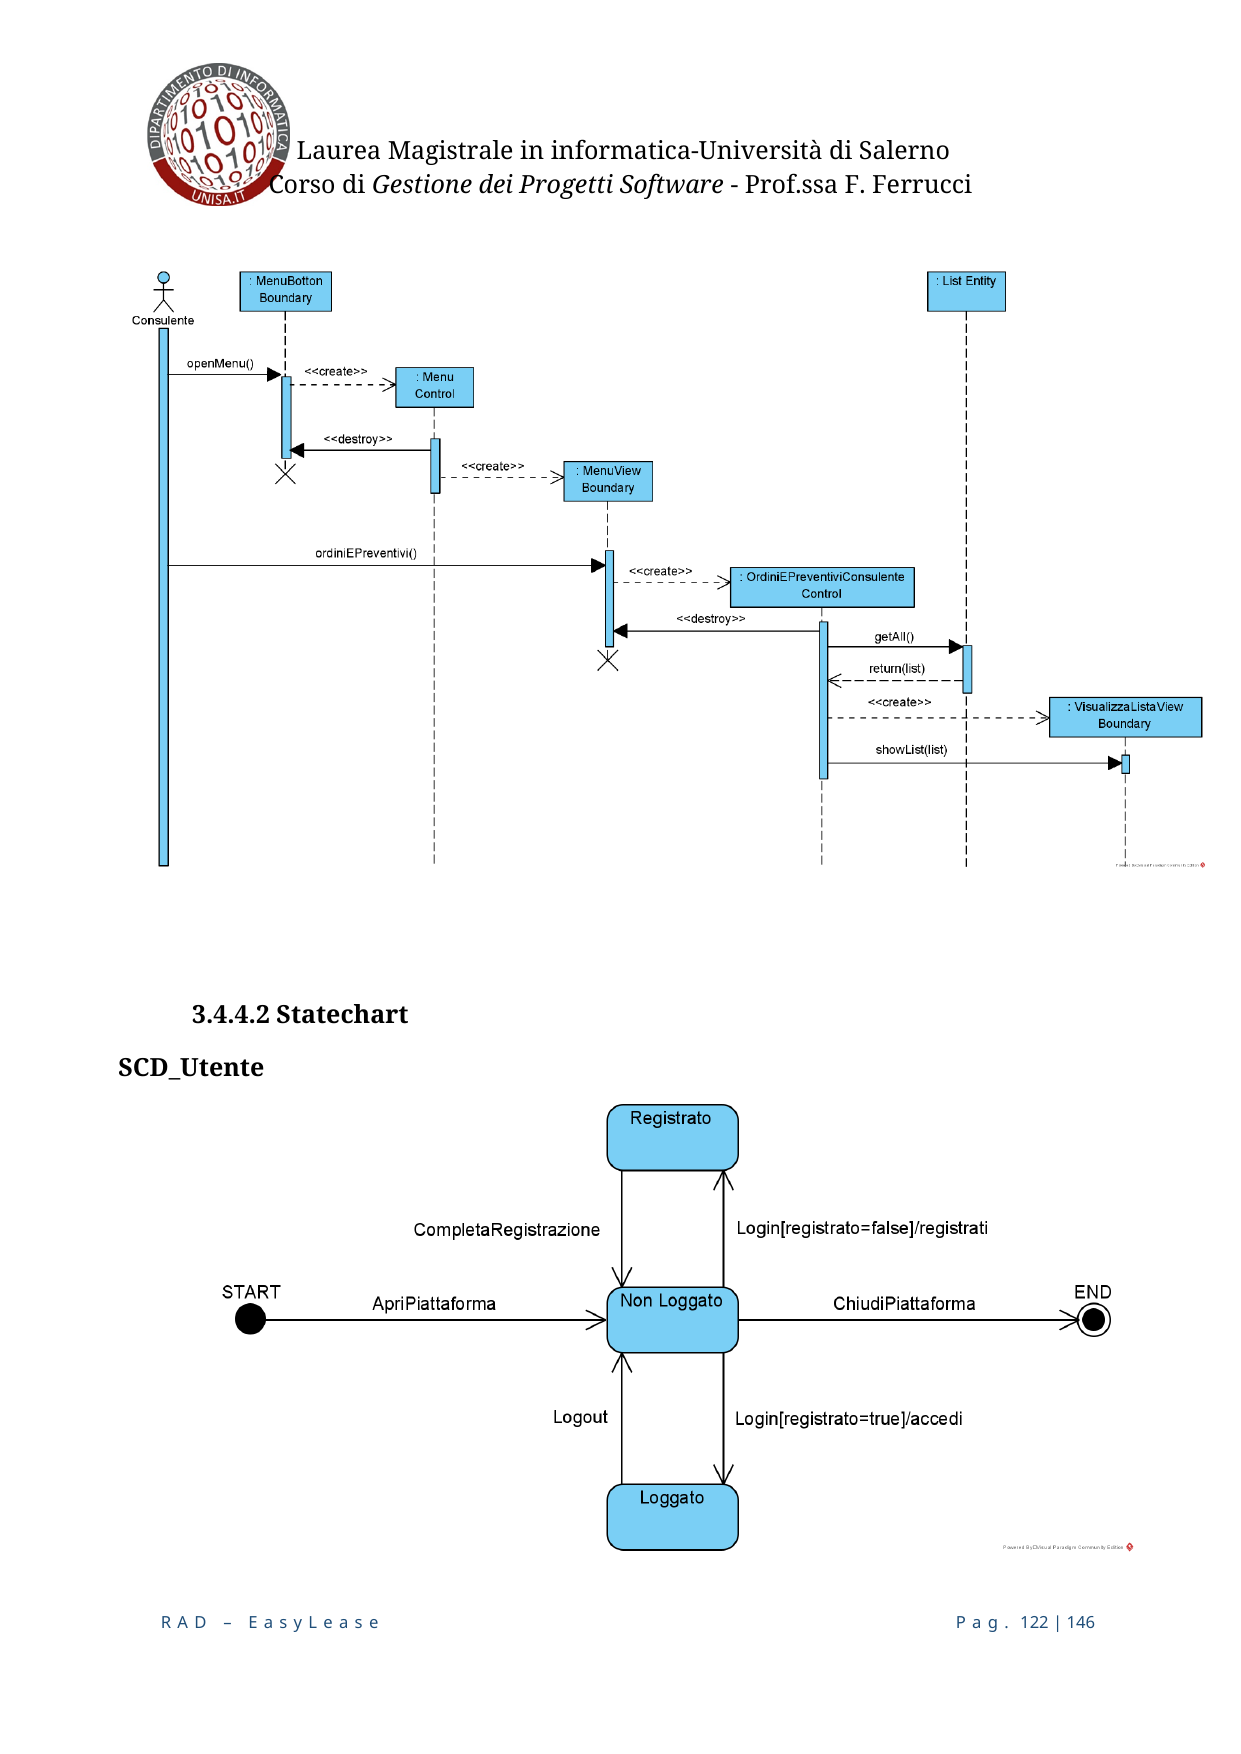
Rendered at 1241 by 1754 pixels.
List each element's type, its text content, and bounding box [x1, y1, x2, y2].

text 3.4.4.2 Statechart [118, 996, 1122, 1030]
text SCD_Utente [118, 1050, 1122, 1084]
picture [123, 1087, 1136, 1556]
picture [118, 269, 1207, 871]
picture [147, 63, 290, 206]
